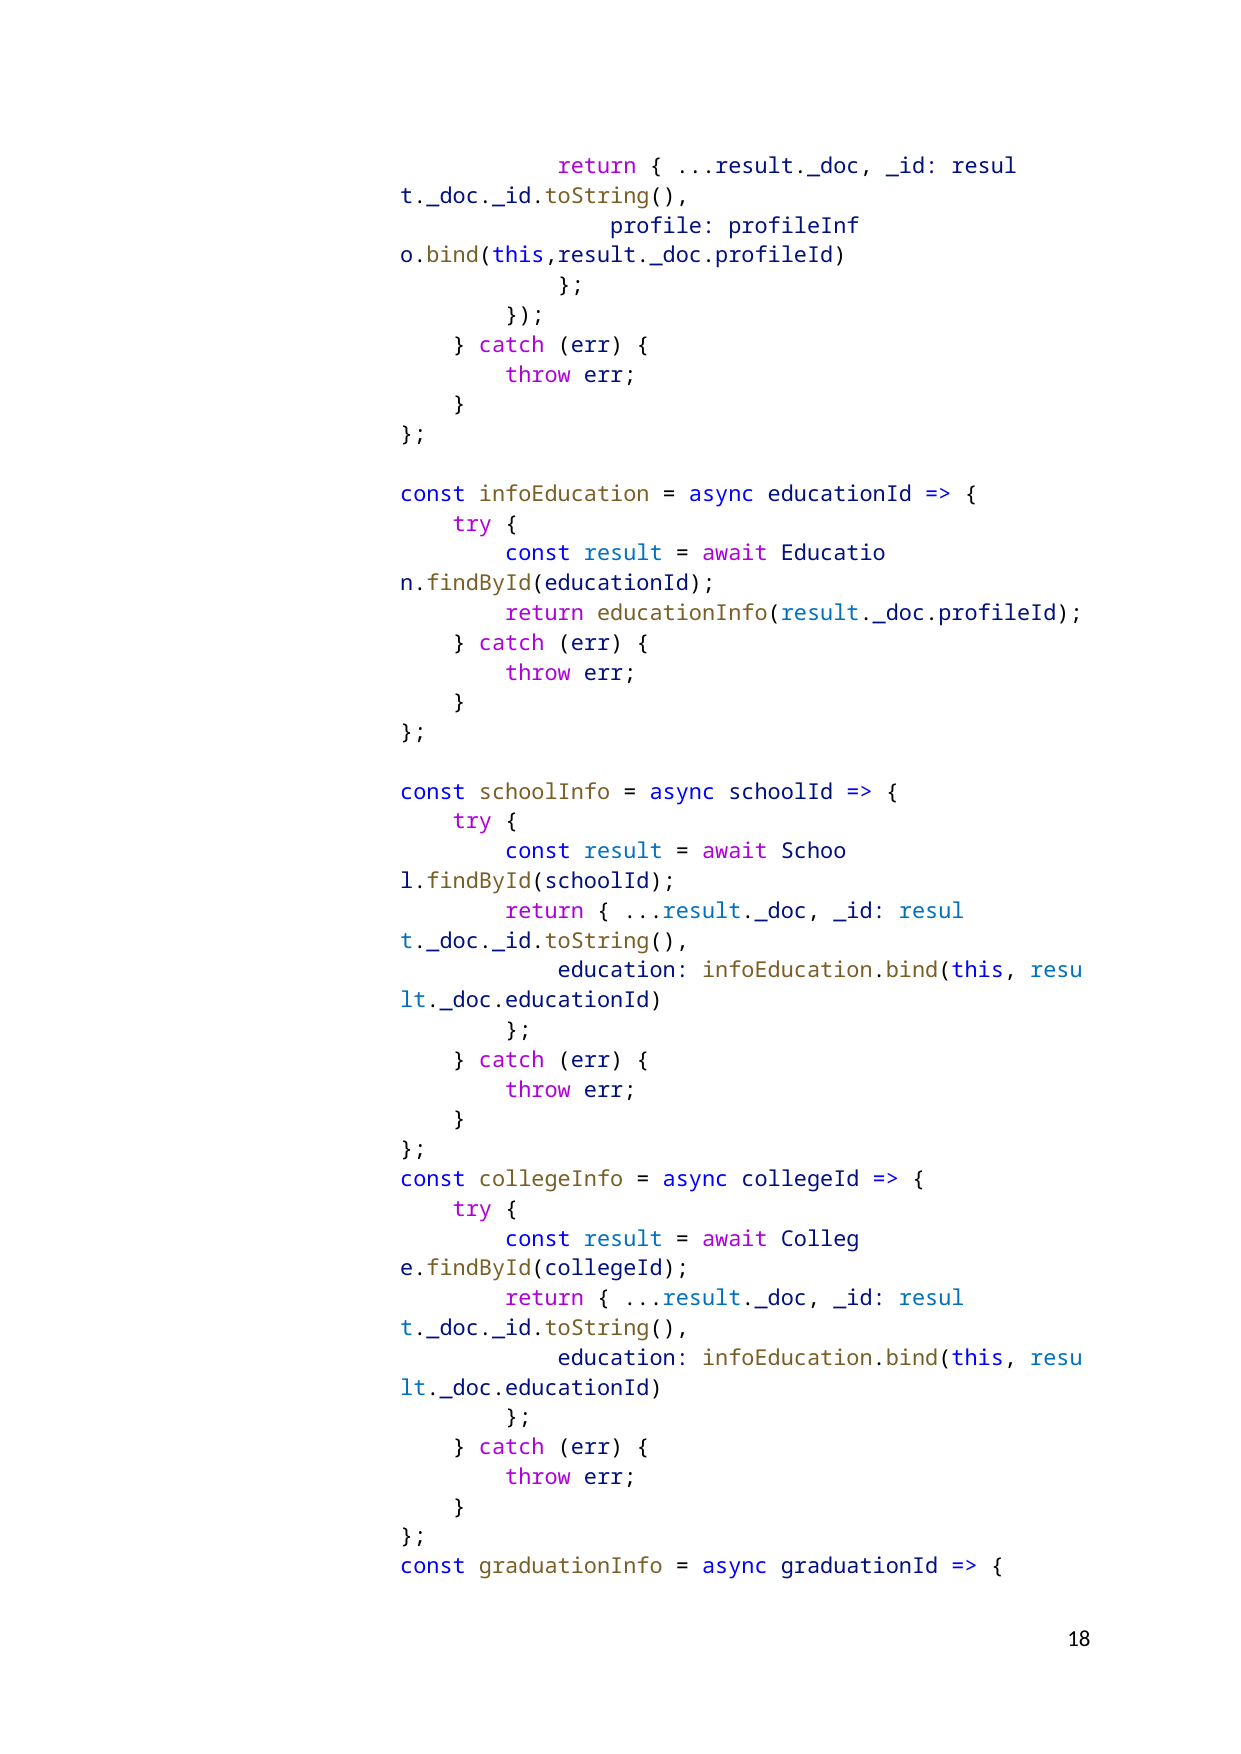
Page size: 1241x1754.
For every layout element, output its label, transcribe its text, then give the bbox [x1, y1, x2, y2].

text } [400, 686, 1090, 716]
text profile: profileInfo.bind(this,result._doc.profileId) [400, 209, 1090, 269]
text } catch (err) { [400, 329, 1090, 358]
text }; [400, 1014, 1090, 1044]
text education: infoEducation.bind(this, result._doc.educationId) [400, 954, 1090, 1014]
text return { ...result._doc, _id: result._doc._id.toString(), [400, 150, 1090, 209]
text } [400, 388, 1090, 418]
text const result = await School.findById(schoolId); [400, 835, 1090, 895]
text } [400, 1491, 1090, 1520]
text try { [400, 507, 1090, 537]
text throw err; [400, 358, 1090, 388]
text return educationInfo(result._doc.profileId); [400, 597, 1090, 627]
text try { [400, 1193, 1090, 1222]
text }; [400, 418, 1090, 448]
text const infoEducation = async educationId => { [400, 478, 1090, 507]
text try { [400, 805, 1090, 835]
text } catch (err) { [400, 1044, 1090, 1073]
text }; [400, 1520, 1090, 1550]
text const result = await Education.findById(educationId); [400, 537, 1090, 597]
text const collegeInfo = async collegeId => { [400, 1163, 1090, 1193]
text }; [400, 1133, 1090, 1163]
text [400, 1342, 1090, 1401]
text }; [400, 716, 1090, 746]
text } catch (err) { [400, 627, 1090, 656]
text throw err; [400, 1461, 1090, 1491]
text } [400, 1103, 1090, 1133]
text return { ...result._doc, _id: result._doc._id.toString(), [400, 895, 1090, 954]
text throw err; [400, 1073, 1090, 1103]
text const result = await College.findById(collegeId); [400, 1222, 1090, 1282]
text }; [400, 1401, 1090, 1431]
text } catch (err) { [400, 1431, 1090, 1461]
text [400, 1282, 1090, 1342]
text throw err; [400, 656, 1090, 686]
text const graduationInfo = async graduationId => { [400, 1550, 1090, 1580]
text }); [400, 299, 1090, 329]
text }; [400, 269, 1090, 299]
text const schoolInfo = async schoolId => { [400, 776, 1090, 805]
